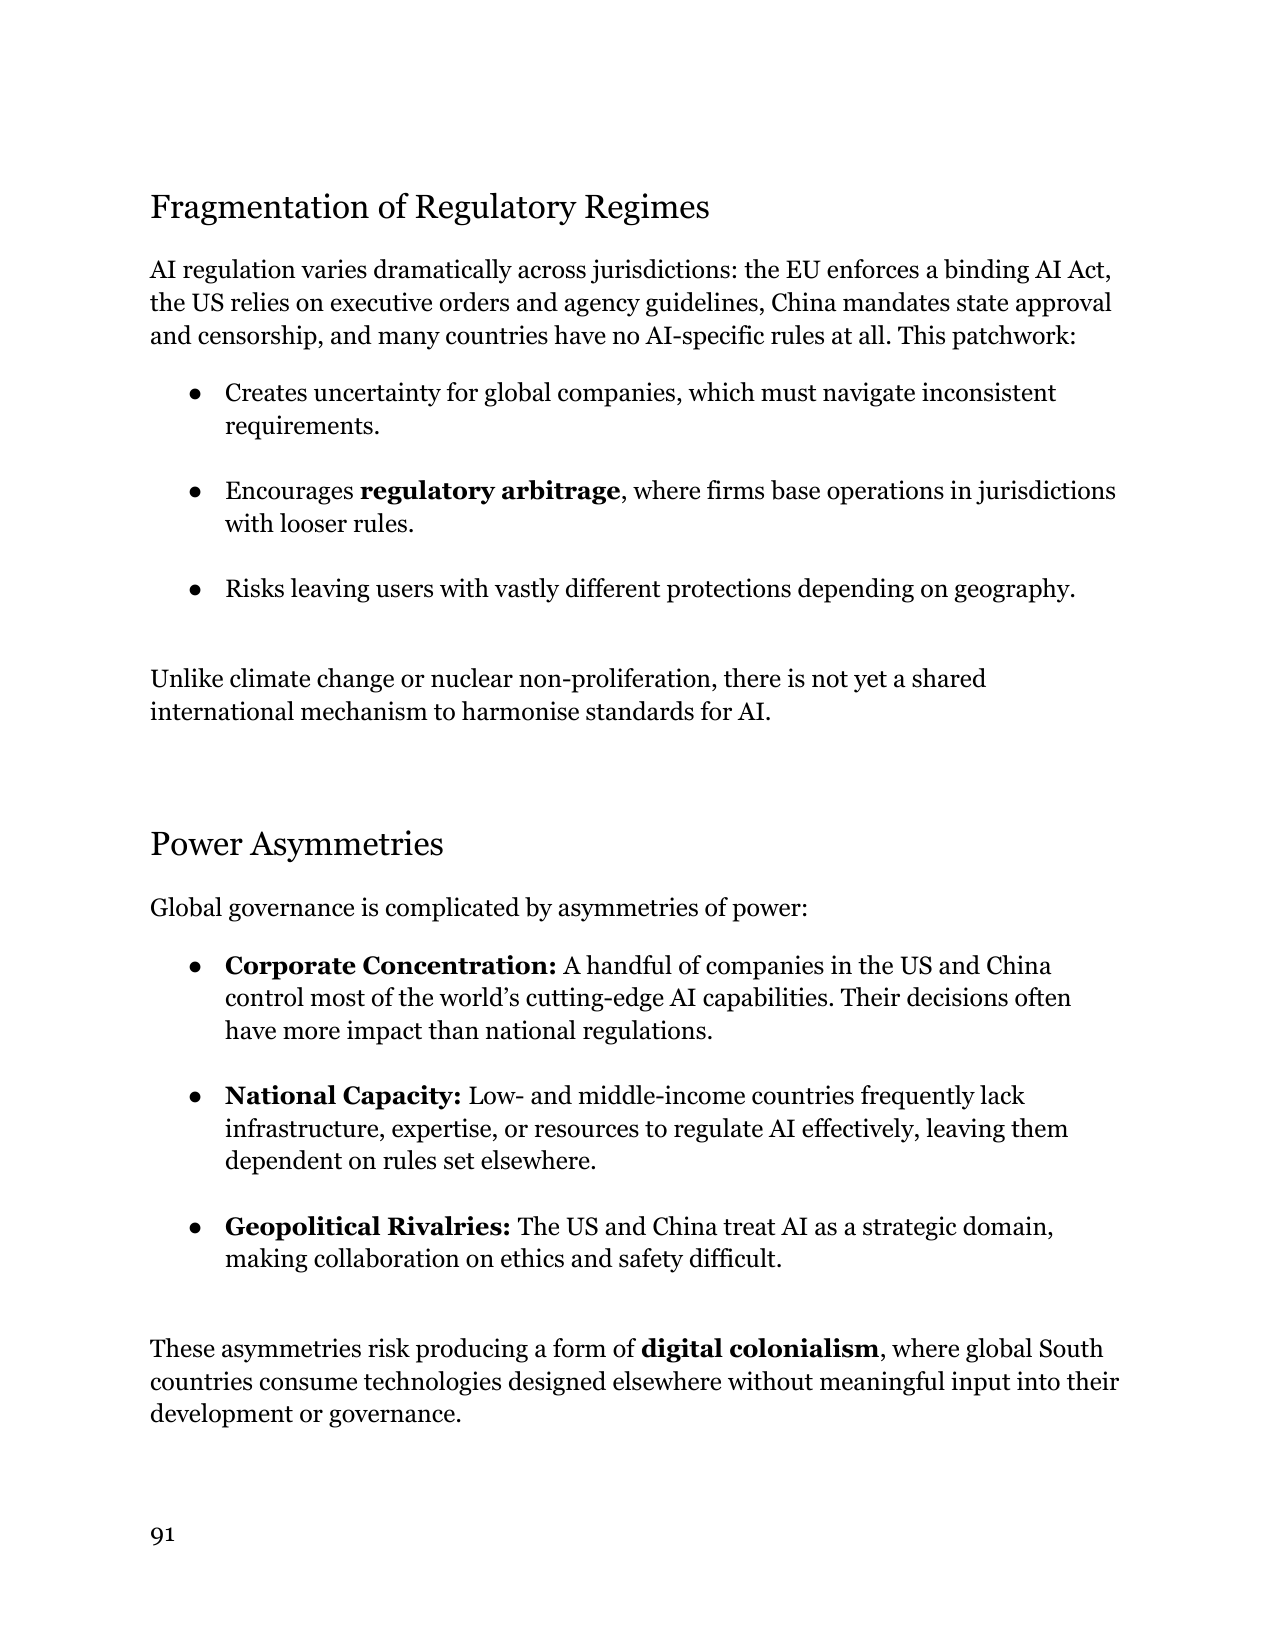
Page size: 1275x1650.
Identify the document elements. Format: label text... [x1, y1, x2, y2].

list Geopolitical Rivalries: The US and China treat AI as a strategic domain, making collaboration on ethics and safety difficult. [187, 1212, 1125, 1306]
list Risks leaving users with vastly different protections depending on geography. [187, 574, 1125, 636]
text Global governance is complicated by asymmetries of power: [150, 893, 1125, 922]
text Unlike climate change or nuclear non-proliferation, there is not yet a shared international mechanism to harmonise standards for AI. [150, 665, 1125, 726]
list National Capacity: Low- and middle-income countries frequently lack infrastructure, expertise, or resources to regulate AI effectively, leaving them dependent on rules set elsewhere. [187, 1082, 1125, 1208]
list Encourages regulatory arbitrage, where firms base operations in jurisdictions with looser rules. [187, 477, 1125, 570]
list Corporate Concentration: A handful of companies in the US and China control most of the world’s cutting-edge AI capabilities. Their decisions often have more impact than national regulations. [187, 951, 1125, 1077]
text AI regulation varies dramatically across jurisdictions: the EU enforces a binding AI Act, the US relies on executive orders and agency guidelines, China mandates state approval and censorship, and many countries have no AI-specific rules at all. This patchwork: [150, 256, 1125, 350]
subtitle Power Asymmetries [150, 825, 1125, 863]
list Creates uncertainty for global companies, which must navigate inconsistent requirements. [187, 379, 1125, 472]
text These asymmetries risk producing a form of digital colonialism, where global South countries consume technologies designed elsewhere without meaningful input into their development or governance. [150, 1335, 1125, 1428]
subtitle Fragmentation of Regulatory Regimes [150, 187, 1125, 225]
